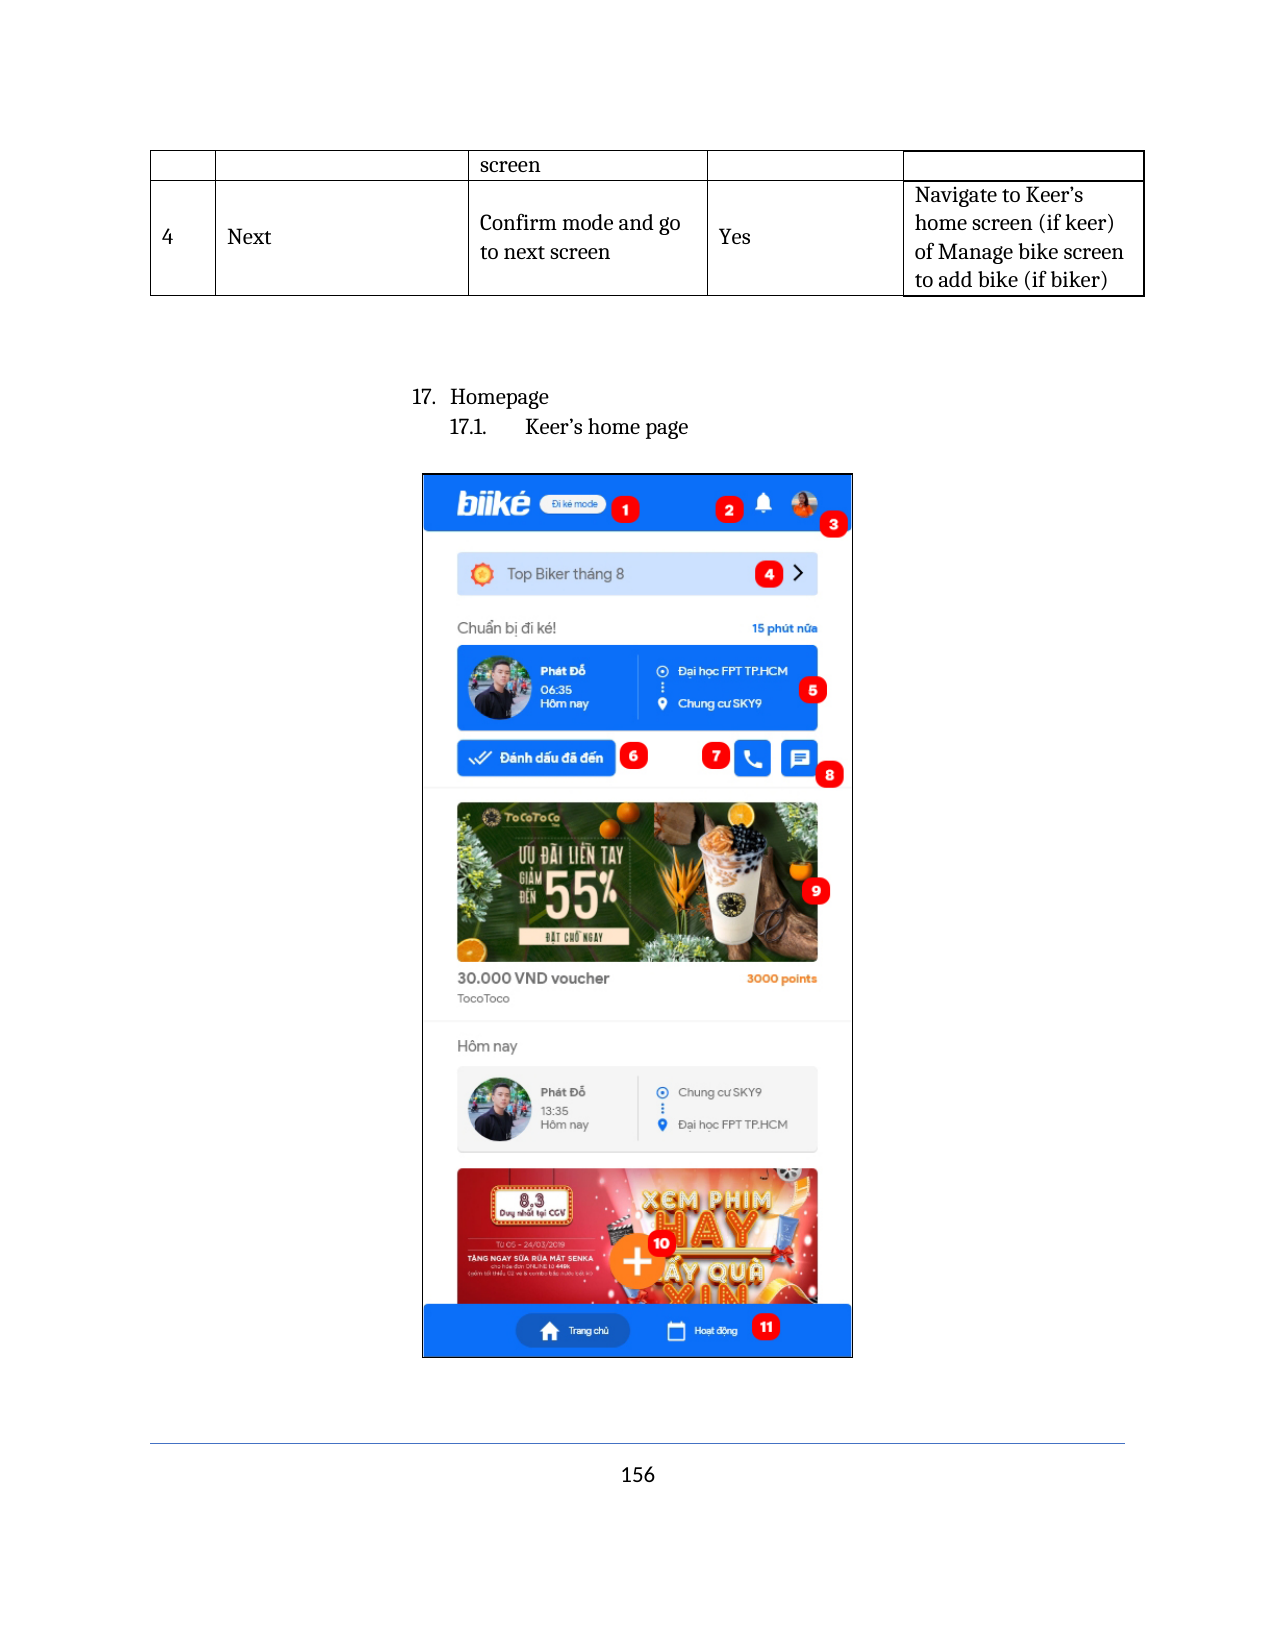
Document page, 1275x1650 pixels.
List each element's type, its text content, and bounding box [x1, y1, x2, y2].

list Homepage [412, 384, 1125, 410]
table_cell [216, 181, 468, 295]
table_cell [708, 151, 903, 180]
picture [423, 475, 852, 1357]
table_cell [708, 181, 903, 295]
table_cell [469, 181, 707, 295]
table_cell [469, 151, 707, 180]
list Keer’s home page [450, 414, 1125, 440]
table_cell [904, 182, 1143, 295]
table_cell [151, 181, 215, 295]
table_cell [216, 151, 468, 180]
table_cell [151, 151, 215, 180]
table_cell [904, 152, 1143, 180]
